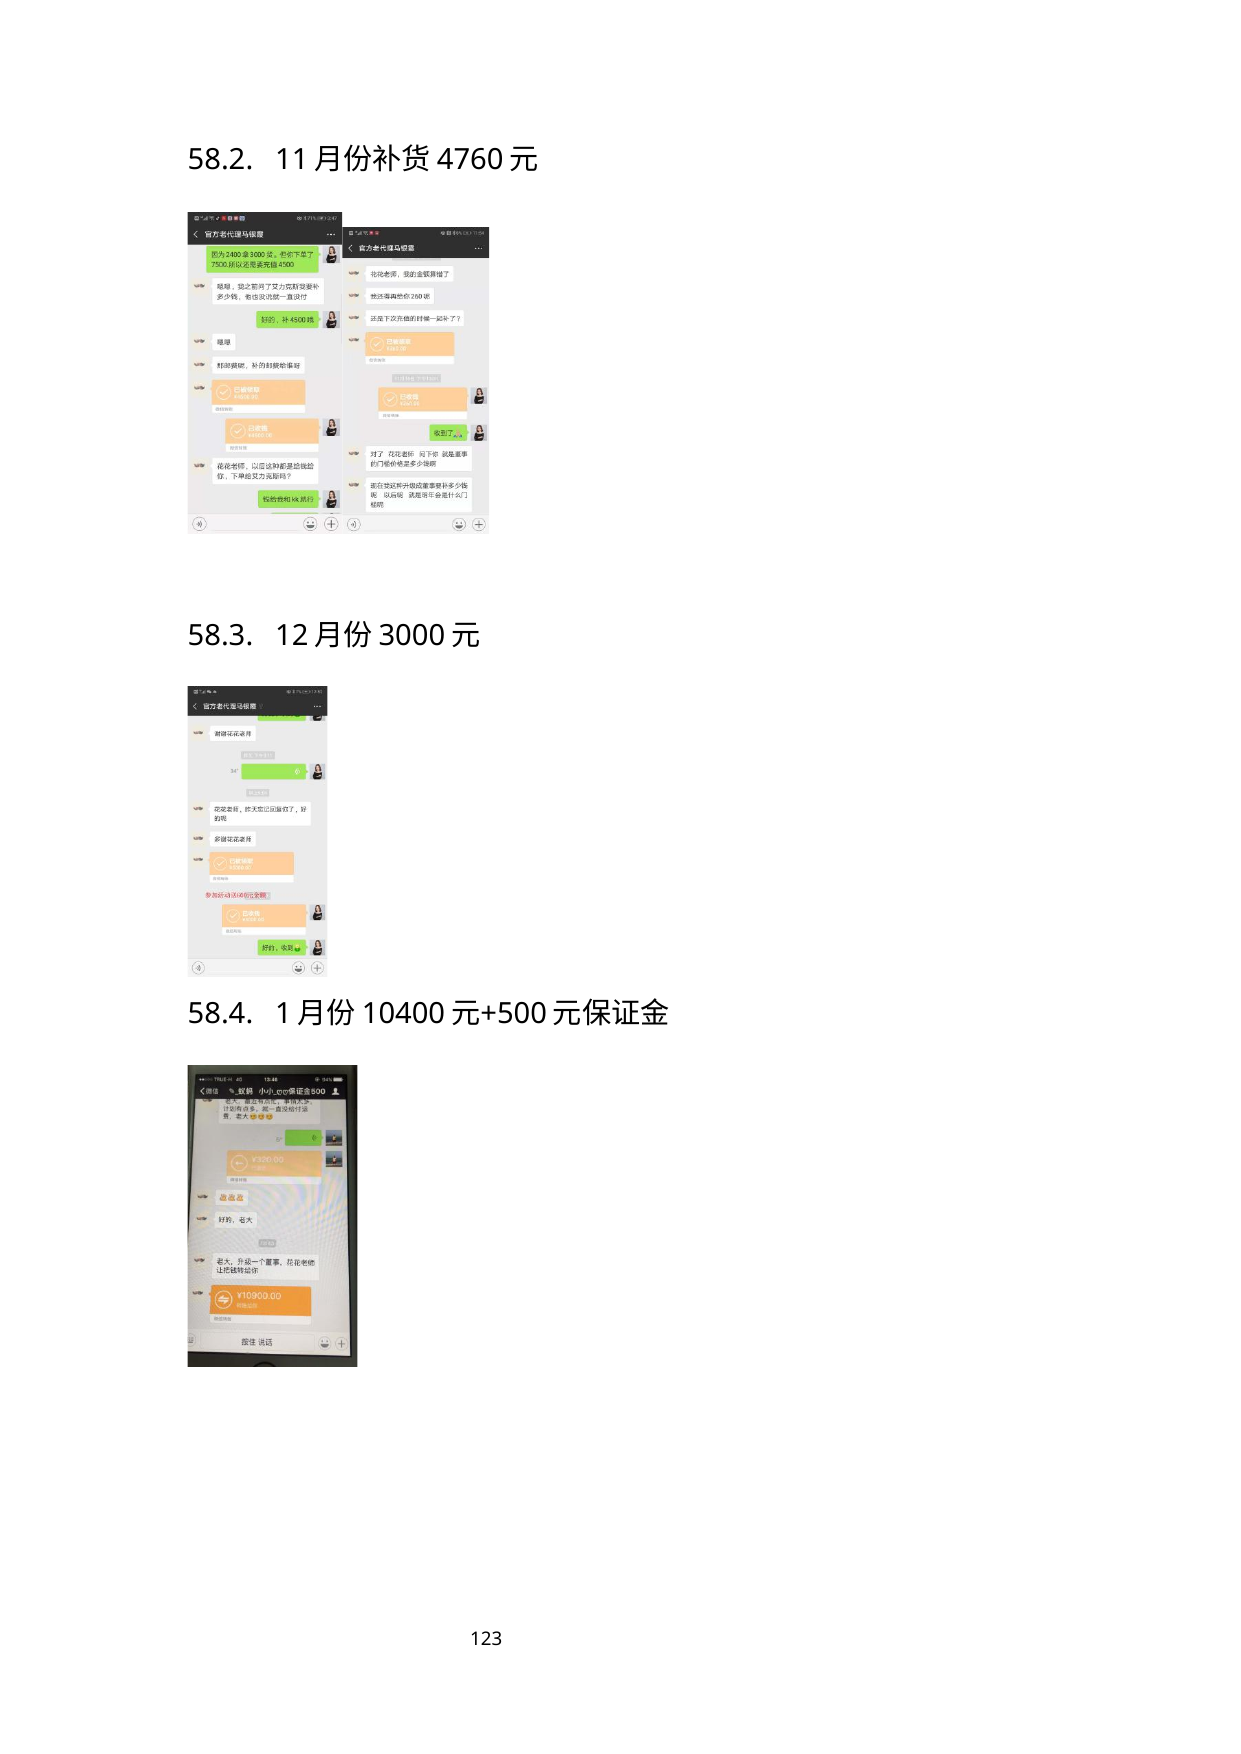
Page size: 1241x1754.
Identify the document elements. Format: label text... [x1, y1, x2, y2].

picture [187, 1065, 358, 1367]
subtitle 12月份3000元 [187, 600, 1053, 665]
subtitle 11月份补货4760元 [187, 124, 1053, 189]
picture [187, 212, 490, 534]
subtitle 1月份10400元+500元保证金 [187, 979, 1053, 1044]
picture [187, 686, 328, 977]
